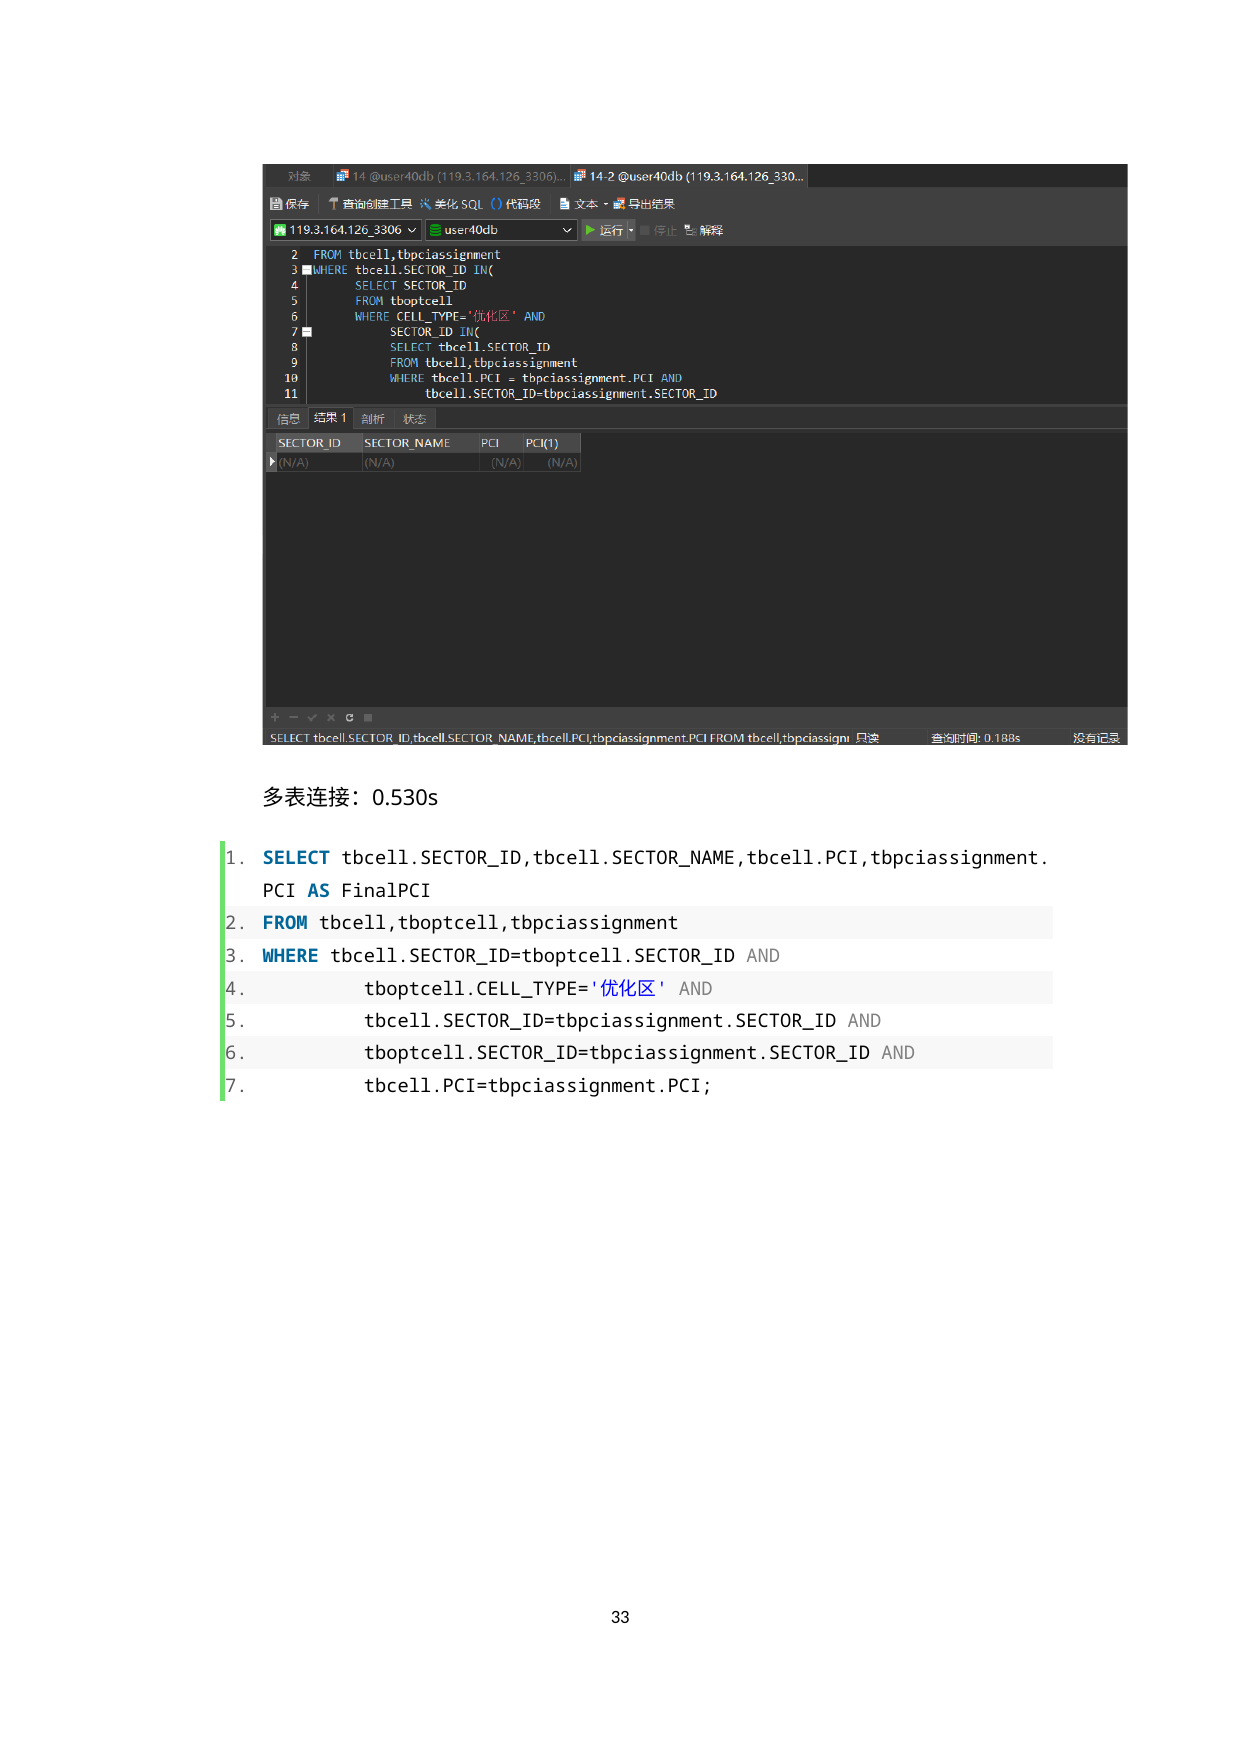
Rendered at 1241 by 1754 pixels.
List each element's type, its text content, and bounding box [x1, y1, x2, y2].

list FROM tbcell,tboptcell,tbpciassignment [225, 906, 1053, 939]
list WHERE tbcell.SECTOR_ID=tboptcell.SECTOR_ID AND [225, 939, 1053, 971]
list tboptcell.SECTOR_ID=tbpciassignment.SECTOR_ID AND [225, 1036, 1053, 1069]
list tbcell.SECTOR_ID=tbpciassignment.SECTOR_ID AND [225, 1004, 1053, 1036]
list 多表连接：0.530s [262, 779, 1053, 812]
list tboptcell.CELL_TYPE='优化区' AND [225, 971, 1053, 1004]
picture [262, 164, 1128, 745]
list tbcell.PCI=tbpciassignment.PCI; [225, 1069, 1053, 1101]
list SELECT tbcell.SECTOR_ID,tbcell.SECTOR_NAME,tbcell.PCI,tbpciassignment.PCI AS FinalPCI [225, 841, 1053, 906]
